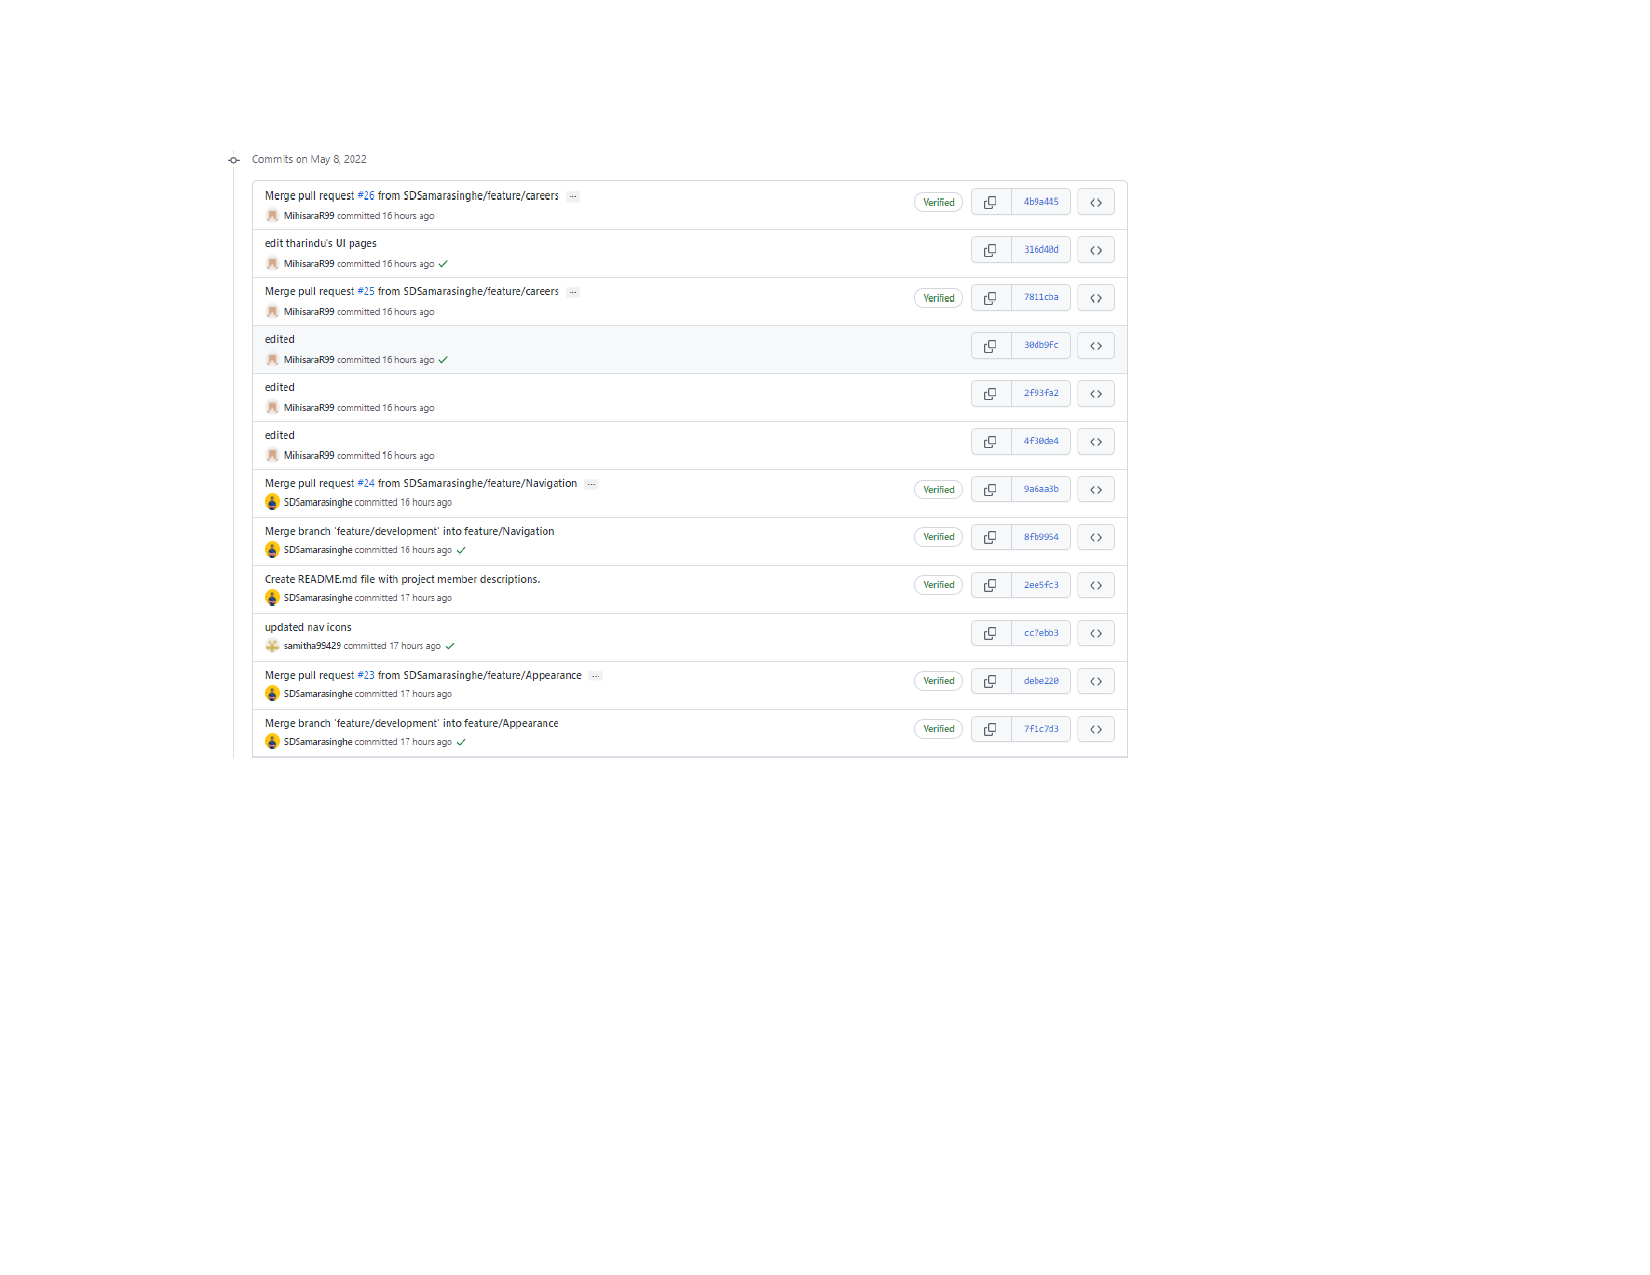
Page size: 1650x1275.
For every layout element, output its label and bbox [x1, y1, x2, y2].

picture [216, 150, 1132, 758]
